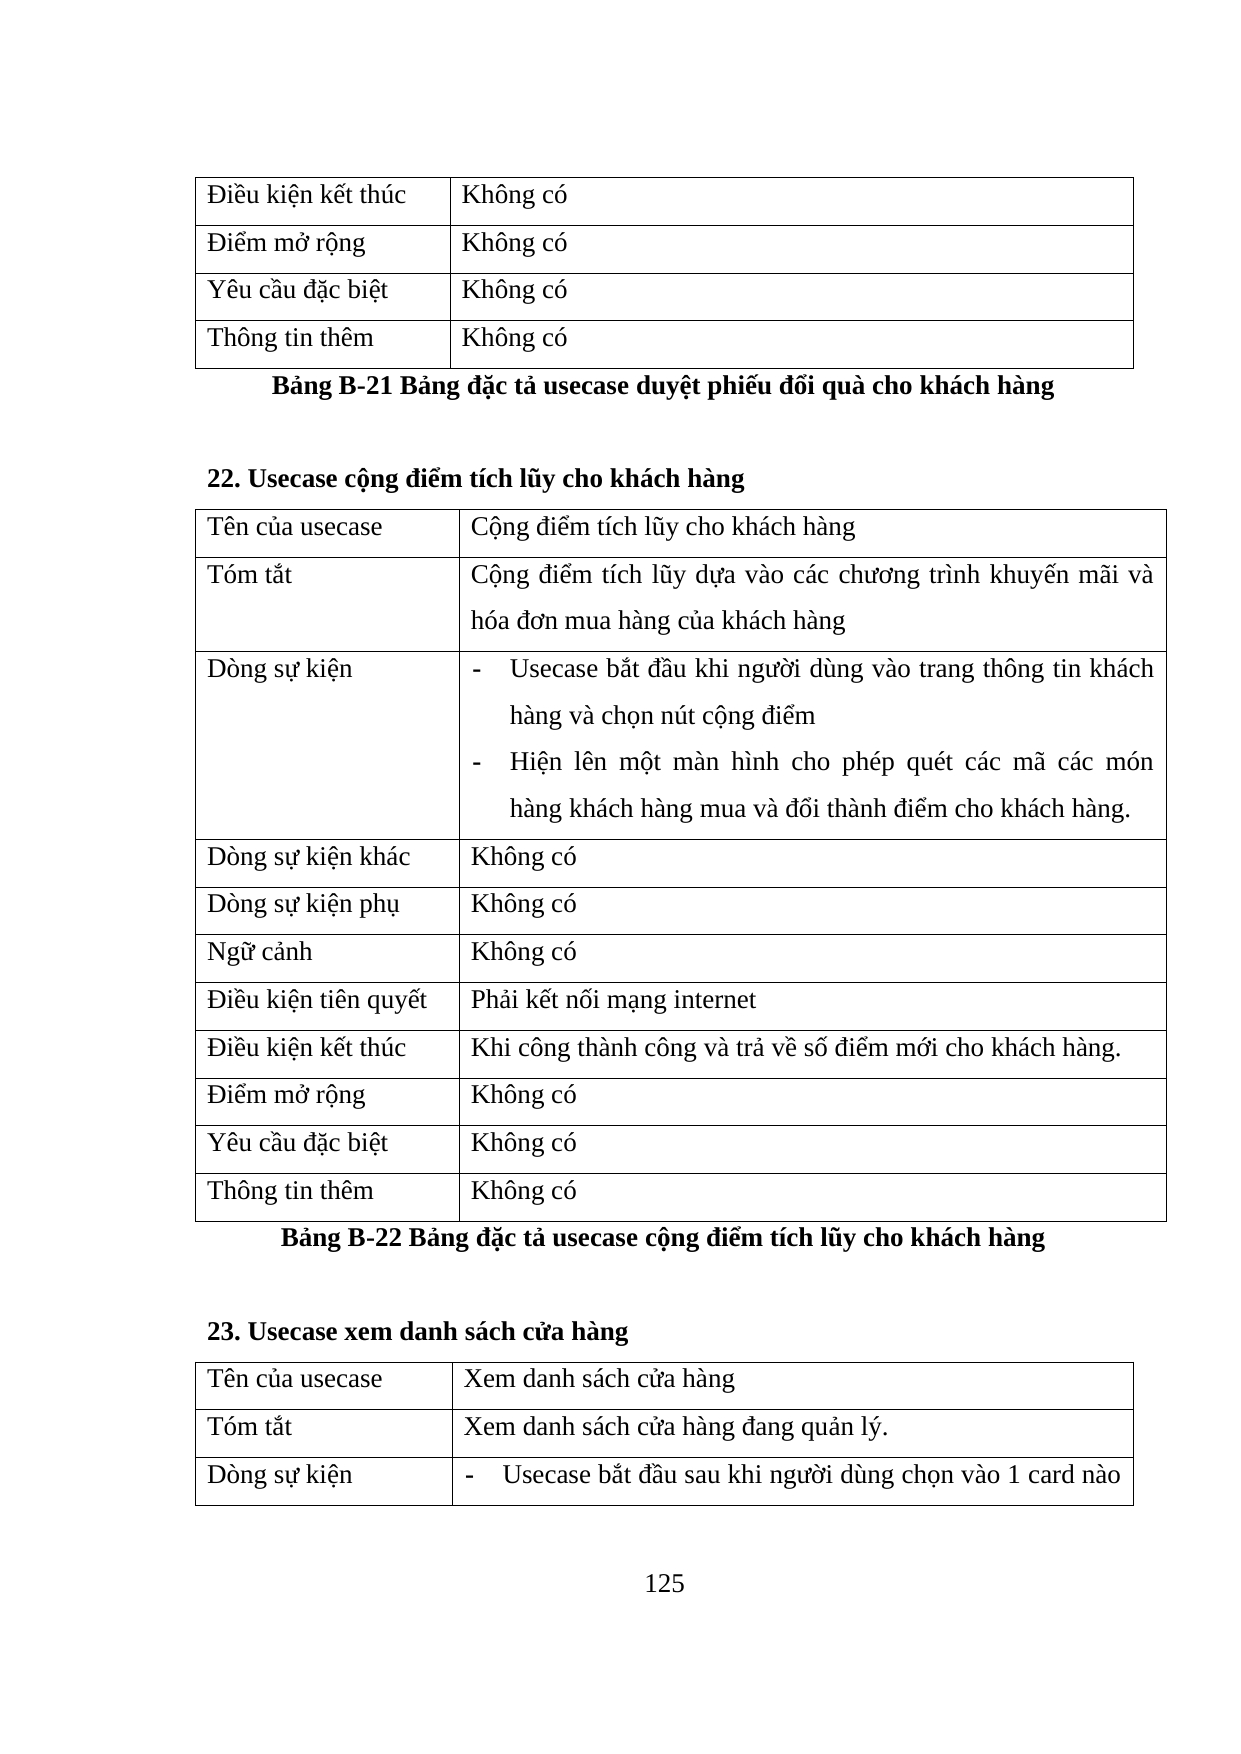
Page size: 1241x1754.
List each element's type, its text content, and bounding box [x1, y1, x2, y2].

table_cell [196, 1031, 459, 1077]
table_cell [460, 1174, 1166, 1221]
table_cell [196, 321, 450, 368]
text 23. Usecase xem danh sách cửa hàng [207, 1315, 1122, 1346]
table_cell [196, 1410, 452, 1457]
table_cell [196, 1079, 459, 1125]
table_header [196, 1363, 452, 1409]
text Bảng B-22 Bảng đặc tả usecase cộng điểm tích lũy cho khách hàng [207, 1222, 1119, 1253]
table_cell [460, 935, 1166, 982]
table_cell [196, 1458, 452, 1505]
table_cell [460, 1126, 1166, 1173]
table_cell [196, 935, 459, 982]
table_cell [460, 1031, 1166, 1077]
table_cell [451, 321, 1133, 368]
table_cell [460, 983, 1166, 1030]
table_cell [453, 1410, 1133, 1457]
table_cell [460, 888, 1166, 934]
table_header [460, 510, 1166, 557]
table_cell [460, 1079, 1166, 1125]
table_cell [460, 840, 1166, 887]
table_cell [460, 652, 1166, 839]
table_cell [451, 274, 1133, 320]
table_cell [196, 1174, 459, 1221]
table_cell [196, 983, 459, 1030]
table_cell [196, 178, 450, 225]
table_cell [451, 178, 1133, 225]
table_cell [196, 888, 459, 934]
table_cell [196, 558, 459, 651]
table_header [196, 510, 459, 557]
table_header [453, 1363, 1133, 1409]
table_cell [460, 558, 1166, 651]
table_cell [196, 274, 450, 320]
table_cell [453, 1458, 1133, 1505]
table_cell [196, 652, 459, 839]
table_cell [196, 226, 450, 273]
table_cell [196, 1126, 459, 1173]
text 22. Usecase cộng điểm tích lũy cho khách hàng [207, 462, 1122, 493]
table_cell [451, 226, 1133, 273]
text Bảng B-21 Bảng đặc tả usecase duyệt phiếu đổi quà cho khách hàng [207, 369, 1119, 400]
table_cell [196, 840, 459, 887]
